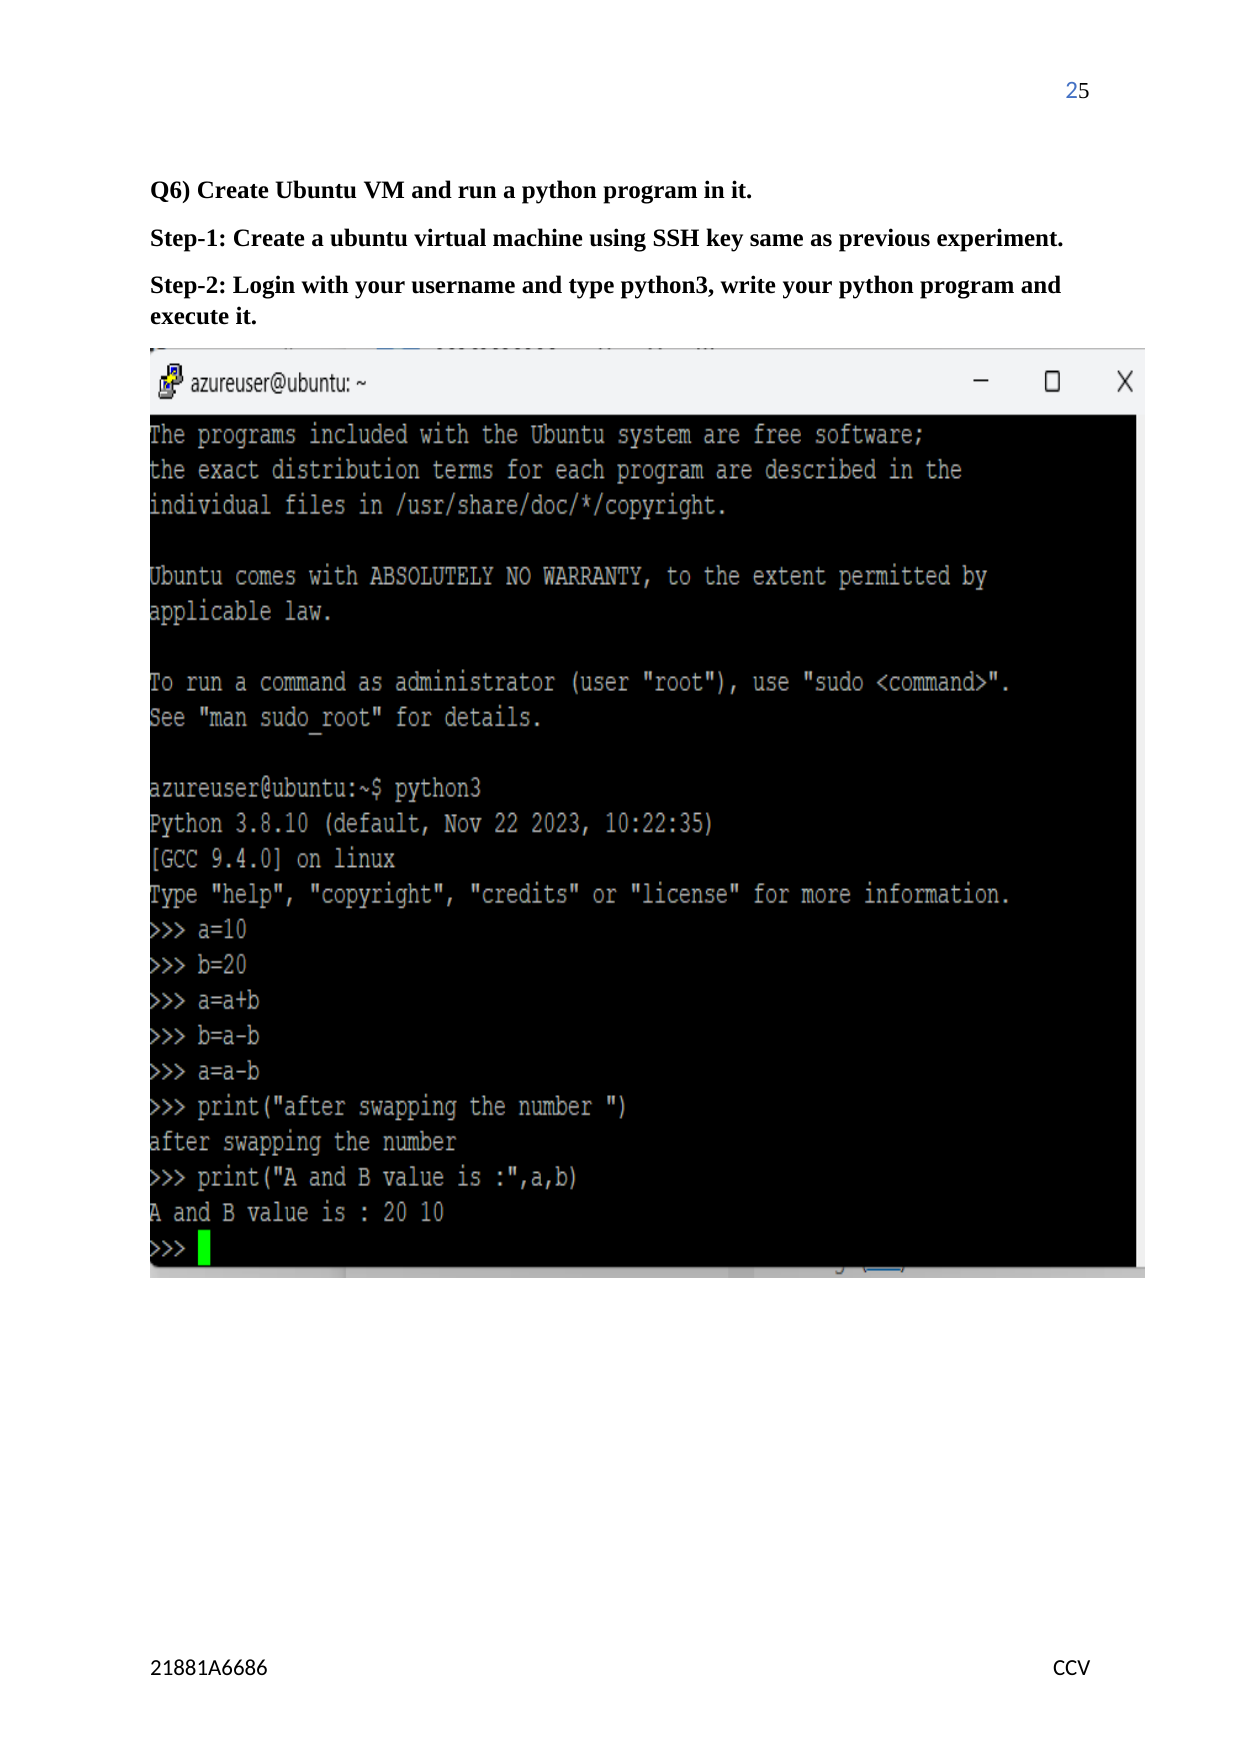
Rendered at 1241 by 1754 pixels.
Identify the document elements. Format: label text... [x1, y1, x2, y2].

text Step-1: Create a ubuntu virtual machine using SSH key same as previous experiment. [150, 223, 1219, 251]
text Step-2: Login with your username and type python3, write your python program and execute it. [150, 270, 1080, 330]
text Q6) Create Ubuntu VM and run a python program in it. [150, 175, 1219, 204]
picture [150, 348, 1145, 1278]
